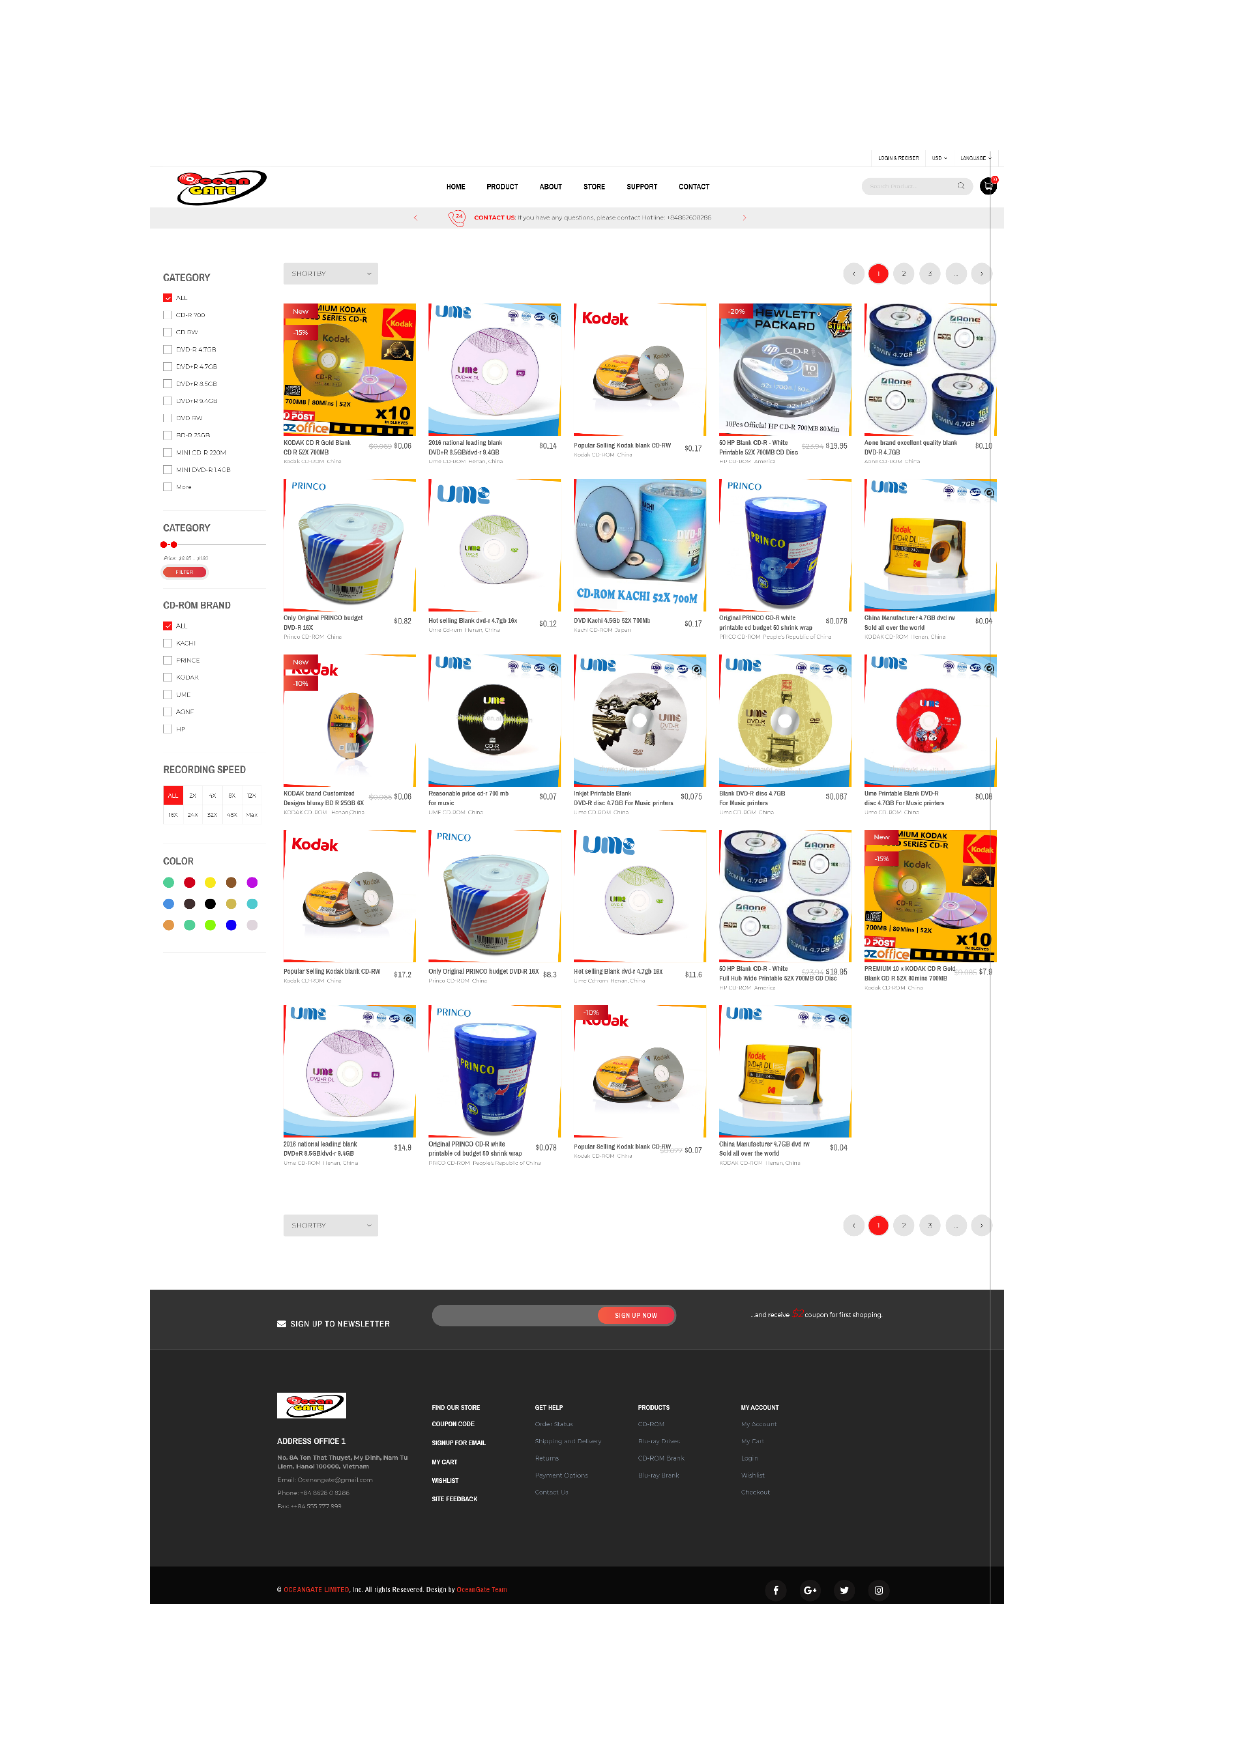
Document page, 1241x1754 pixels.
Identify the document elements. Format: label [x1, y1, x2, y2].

picture [150, 150, 1004, 1604]
